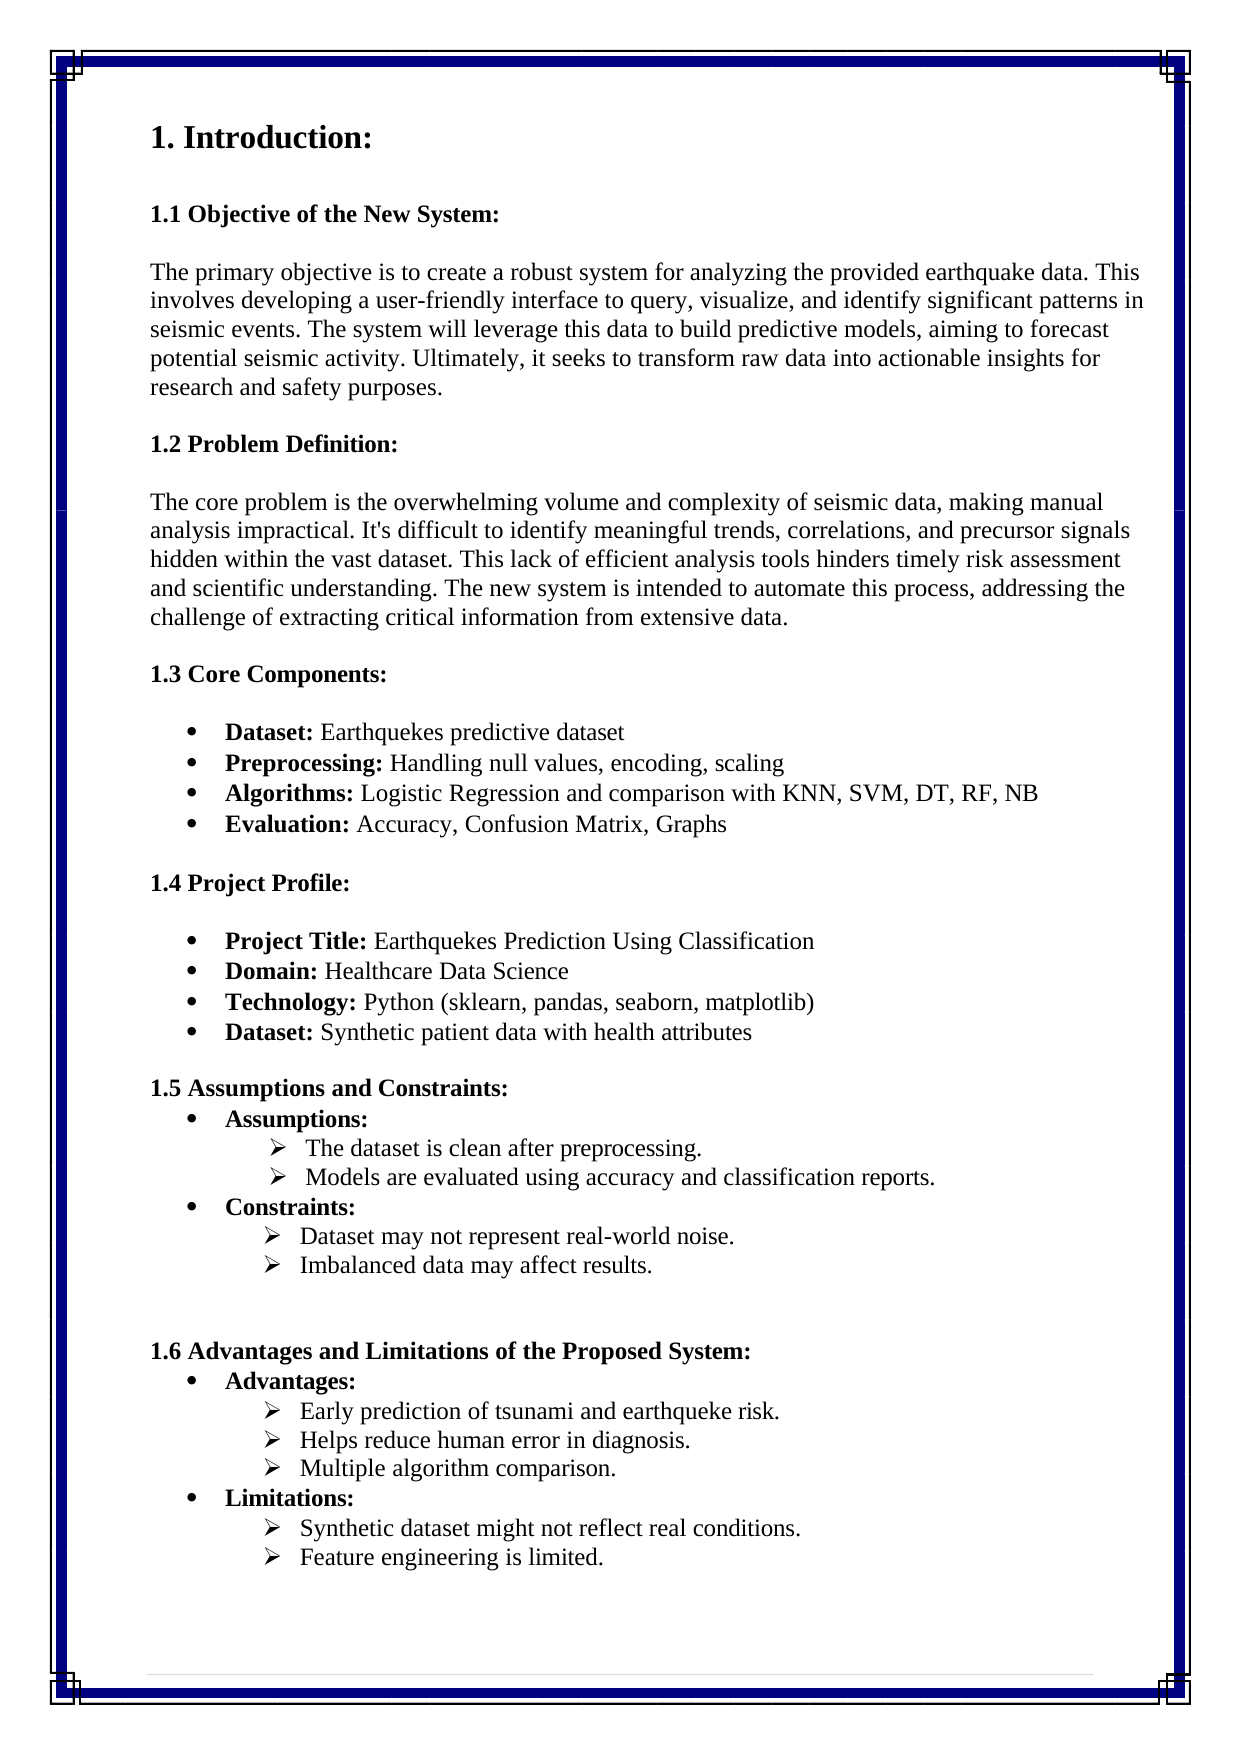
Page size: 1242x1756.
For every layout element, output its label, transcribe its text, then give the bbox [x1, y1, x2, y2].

subtitle Limitations: [187, 1482, 1153, 1513]
subtitle Core Components: [150, 659, 1153, 688]
list Dataset may not represent real-world noise. [262, 1221, 1153, 1250]
list Domain: Healthcare Data Science [187, 955, 1153, 986]
list Advantages: [187, 1365, 1153, 1396]
subtitle Objective of the New System: [150, 199, 1153, 228]
list Early prediction of tsunami and earthqueke risk. [262, 1396, 1153, 1425]
subtitle Constraints: [187, 1191, 1153, 1221]
list Assumptions: [187, 1103, 1153, 1133]
subtitle Assumptions and Constraints: [150, 1074, 1153, 1103]
text The core problem is the overwhelming volume and complexity of seismic data, making manual analysis impractical. It's difficult to identify meaningful trends, correlations, and precursor signals hidden within the vast dataset. This lack of efficient analysis tools hinders timely risk assessment and scientific understanding. The new system is intended to automate this process, addressing the challenge of extracting critical information from extensive data. [150, 487, 1153, 631]
list Preprocessing: Handling null values, encoding, scaling [187, 747, 1153, 777]
text The primary objective is to create a robust system for analyzing the provided earthquake data. This involves developing a user-friendly interface to query, visualize, and identify significant patterns in seismic events. The system will leverage this data to build predictive models, aiming to forecast potential seismic activity. Ultimately, it seeks to transform raw data into actionable insights for research and safety purposes. [150, 257, 1153, 401]
list Introduction: [150, 118, 1153, 156]
list Models are evaluated using accuracy and classification reports. [268, 1162, 1153, 1191]
list Dataset: Earthquekes predictive dataset [187, 716, 1153, 747]
list Synthetic dataset might not reflect real conditions. [262, 1513, 1153, 1542]
list Feature engineering is limited. [262, 1542, 1153, 1570]
list Technology: Python (sklearn, pandas, seaborn, matplotlib) [187, 986, 1153, 1016]
subtitle Advantages and Limitations of the Proposed System: [150, 1337, 1153, 1365]
list Multiple algorithm comparison. [262, 1454, 1153, 1482]
list Helps reduce human error in diagnosis. [262, 1425, 1153, 1454]
subtitle Project Profile: [150, 868, 1153, 896]
list Dataset: Synthetic patient data with health attributes [187, 1017, 1153, 1045]
list Project Title: Earthquekes Prediction Using Classification [187, 925, 1153, 955]
list Algorithms: Logistic Regression and comparison with KNN, SVM, DT, RF, NB [187, 777, 1153, 808]
list Imbalanced data may affect results. [262, 1251, 1153, 1279]
subtitle Problem Definition: [150, 429, 1153, 458]
list The dataset is clean after preprocessing. [268, 1133, 1153, 1162]
list Evaluation: Accuracy, Confusion Matrix, Graphs [187, 808, 1153, 838]
